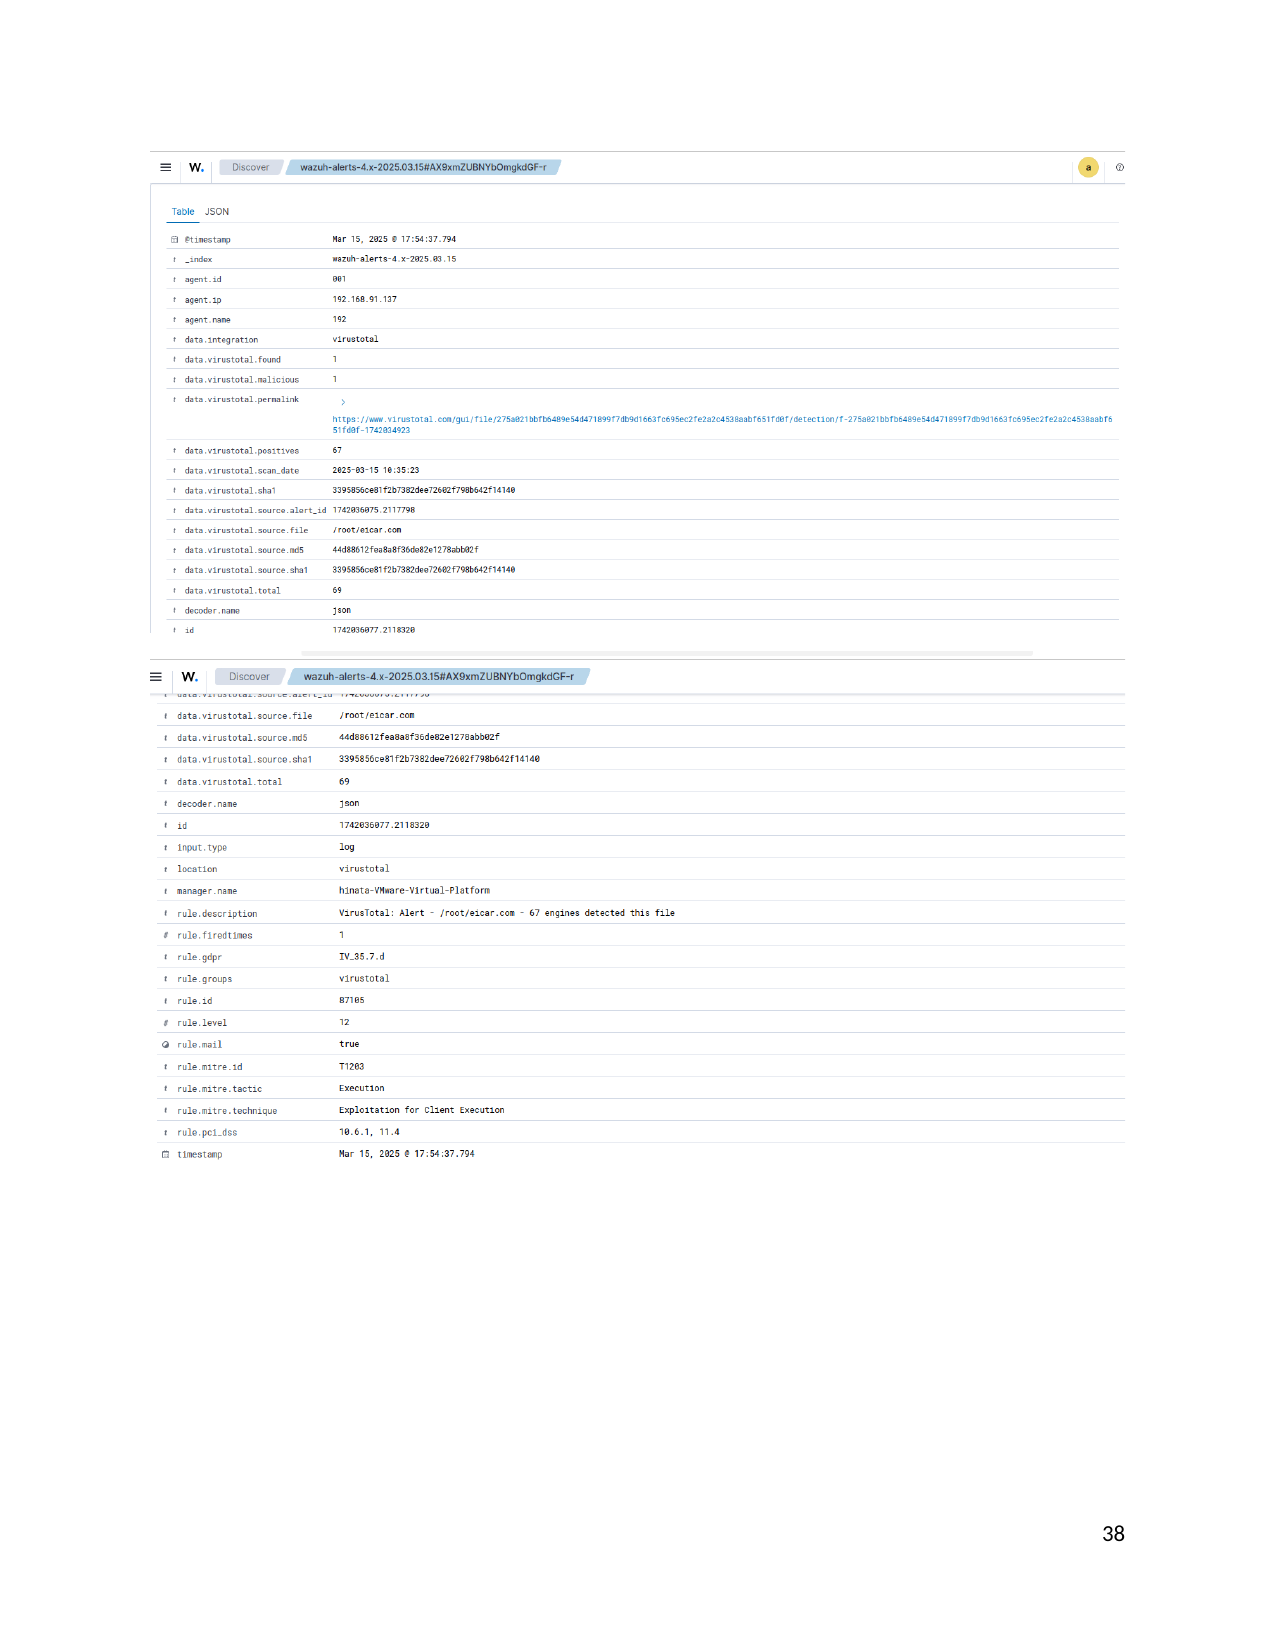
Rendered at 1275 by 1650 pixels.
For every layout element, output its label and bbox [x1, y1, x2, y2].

picture [150, 651, 1125, 1188]
picture [150, 150, 1125, 633]
